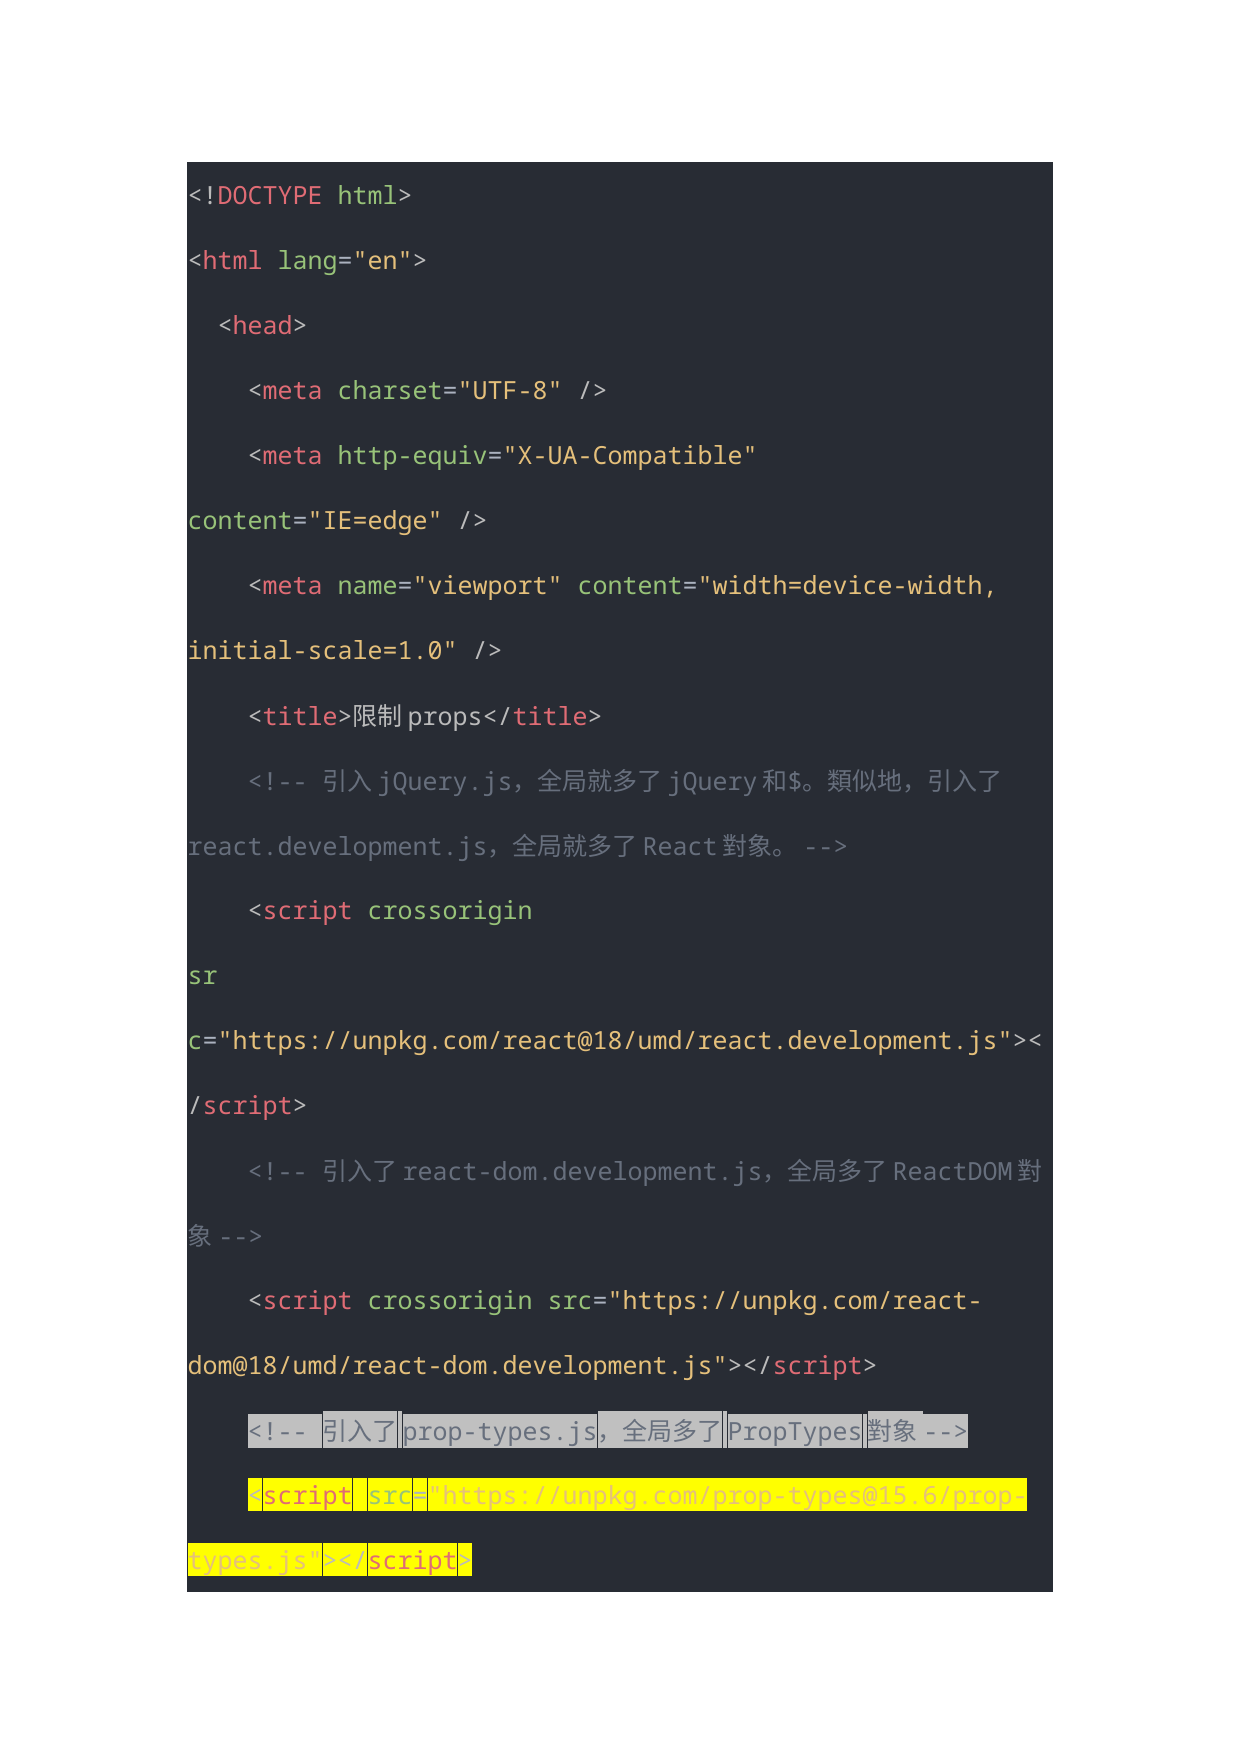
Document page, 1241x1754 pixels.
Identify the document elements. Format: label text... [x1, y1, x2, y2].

text <meta http-equiv="X-UA-Compatible" content="IE=edge" /> [187, 422, 1053, 552]
text <!-- 引入了prop-types.js，全局多了PropTypes對象 --> [187, 1397, 1053, 1462]
text <!-- 引入jQuery.js，全局就多了jQuery和$。類似地，引入了react.development.js，全局就多了React對象。 --> [187, 747, 1053, 877]
text <meta charset="UTF-8" /> [187, 357, 1053, 422]
text <meta name="viewport" content="width=device-width, initial-scale=1.0" /> [187, 552, 1053, 682]
text <!DOCTYPE html> [187, 162, 1053, 227]
text <script crossorigin src="https://unpkg.com/react-dom@18/umd/react-dom.development.js"></script> [187, 1267, 1053, 1397]
text <head> [187, 292, 1053, 357]
text <!-- 引入了react-dom.development.js，全局多了ReactDOM對象 --> [187, 1137, 1053, 1267]
text <title>限制props</title> [187, 682, 1053, 747]
text <html lang="en"> [187, 227, 1053, 292]
text <script crossorigin src="https://unpkg.com/react@18/umd/react.development.js"></script> [187, 877, 1053, 1137]
text <script src="https://unpkg.com/prop-types@15.6/prop-types.js"></script> [187, 1462, 1053, 1592]
